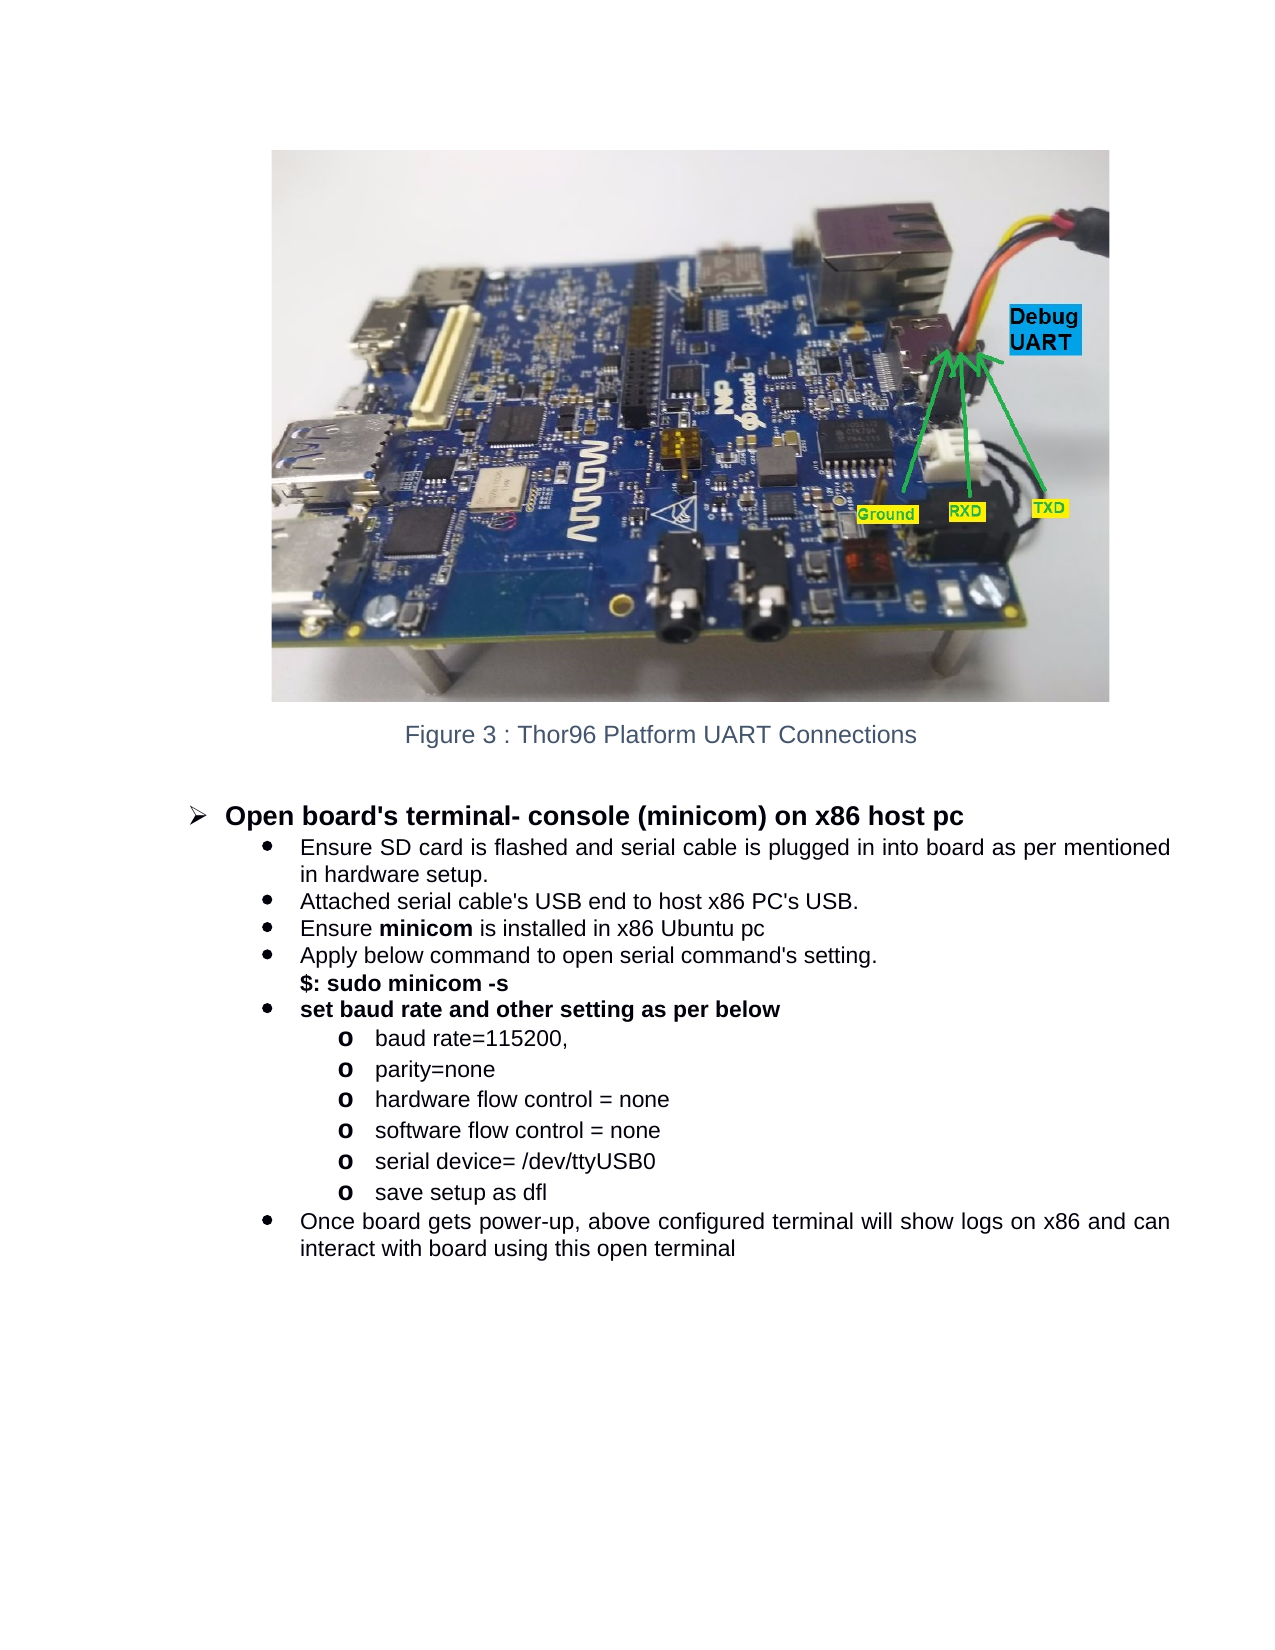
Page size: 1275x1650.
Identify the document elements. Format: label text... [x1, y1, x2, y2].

text Figure 3 : Thor96 Platform UART Connections [150, 720, 1172, 749]
list software flow control = none [337, 1116, 1172, 1147]
list Ensure minicom is installed in x86 Ubuntu pc [262, 915, 1172, 942]
list $: sudo minicom -s [300, 970, 1172, 996]
list serial device= /dev/ttyUSB0 [337, 1147, 1172, 1177]
list Apply below command to open serial command's setting. [262, 942, 1172, 970]
list baud rate=115200, [337, 1024, 1172, 1054]
list Ensure SD card is flashed and serial cable is plugged in into board as per mentioned in hardware setup. [262, 834, 1172, 888]
list save setup as dfl [337, 1177, 1172, 1208]
list Attached serial cable's USB end to host x86 PC's USB. [262, 888, 1172, 915]
list Once board gets power-up, above configured terminal will show logs on x86 and can interact with board using this open terminal [262, 1208, 1172, 1262]
subtitle Open board's terminal- console (minicom) on x86 host pc [187, 800, 1172, 831]
list set baud rate and other setting as per below [262, 996, 1172, 1024]
list parity=none [337, 1054, 1172, 1085]
picture [271, 150, 1110, 702]
list hardware flow control = none [337, 1085, 1172, 1116]
